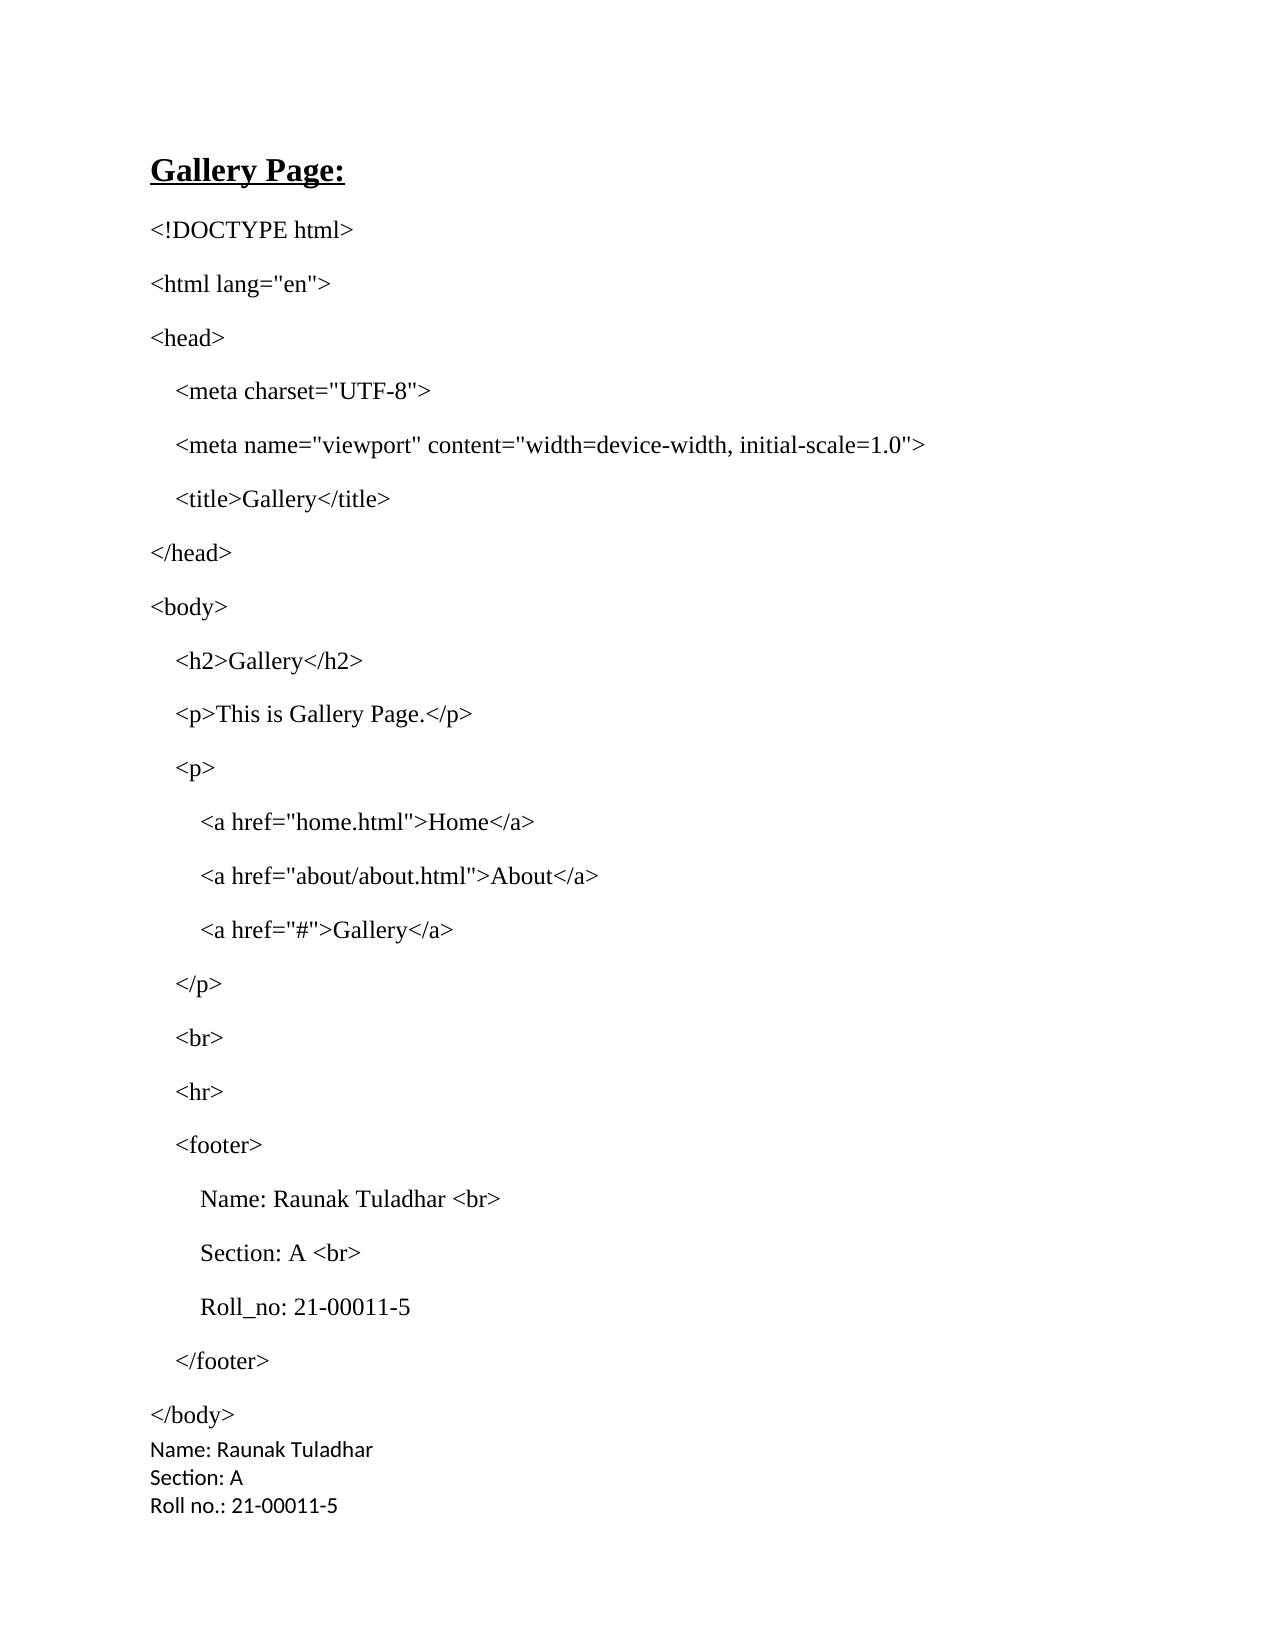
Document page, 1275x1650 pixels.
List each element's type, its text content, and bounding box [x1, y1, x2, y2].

text <meta charset="UTF-8"> [150, 376, 1125, 405]
text <a href="home.html">Home</a> [150, 807, 1125, 836]
text <!DOCTYPE html> [150, 215, 1125, 244]
text <meta name="viewport" content="width=device-width, initial-scale=1.0"> [150, 430, 1125, 459]
text </head> [150, 538, 1125, 567]
text Name: Raunak Tuladhar <br> [150, 1184, 1125, 1213]
text <hr> [150, 1077, 1125, 1105]
text <p> [150, 753, 1125, 782]
text <br> [150, 1023, 1125, 1051]
text <footer> [150, 1130, 1125, 1159]
text <title>Gallery</title> [150, 484, 1125, 513]
text <html lang="en"> [150, 269, 1125, 297]
text </footer> [150, 1346, 1125, 1374]
text <body> [150, 592, 1125, 621]
text <h2>Gallery</h2> [150, 646, 1125, 674]
text </p> [150, 969, 1125, 998]
text Roll_no: 21-00011-5 [150, 1292, 1125, 1321]
text <head> [150, 323, 1125, 351]
text Gallery Page: [150, 150, 1125, 188]
text <a href="#">Gallery</a> [150, 915, 1125, 944]
text </body> [150, 1400, 1125, 1428]
text Section: A <br> [150, 1238, 1125, 1267]
text <p>This is Gallery Page.</p> [150, 699, 1125, 728]
text <a href="about/about.html">About</a> [150, 861, 1125, 890]
